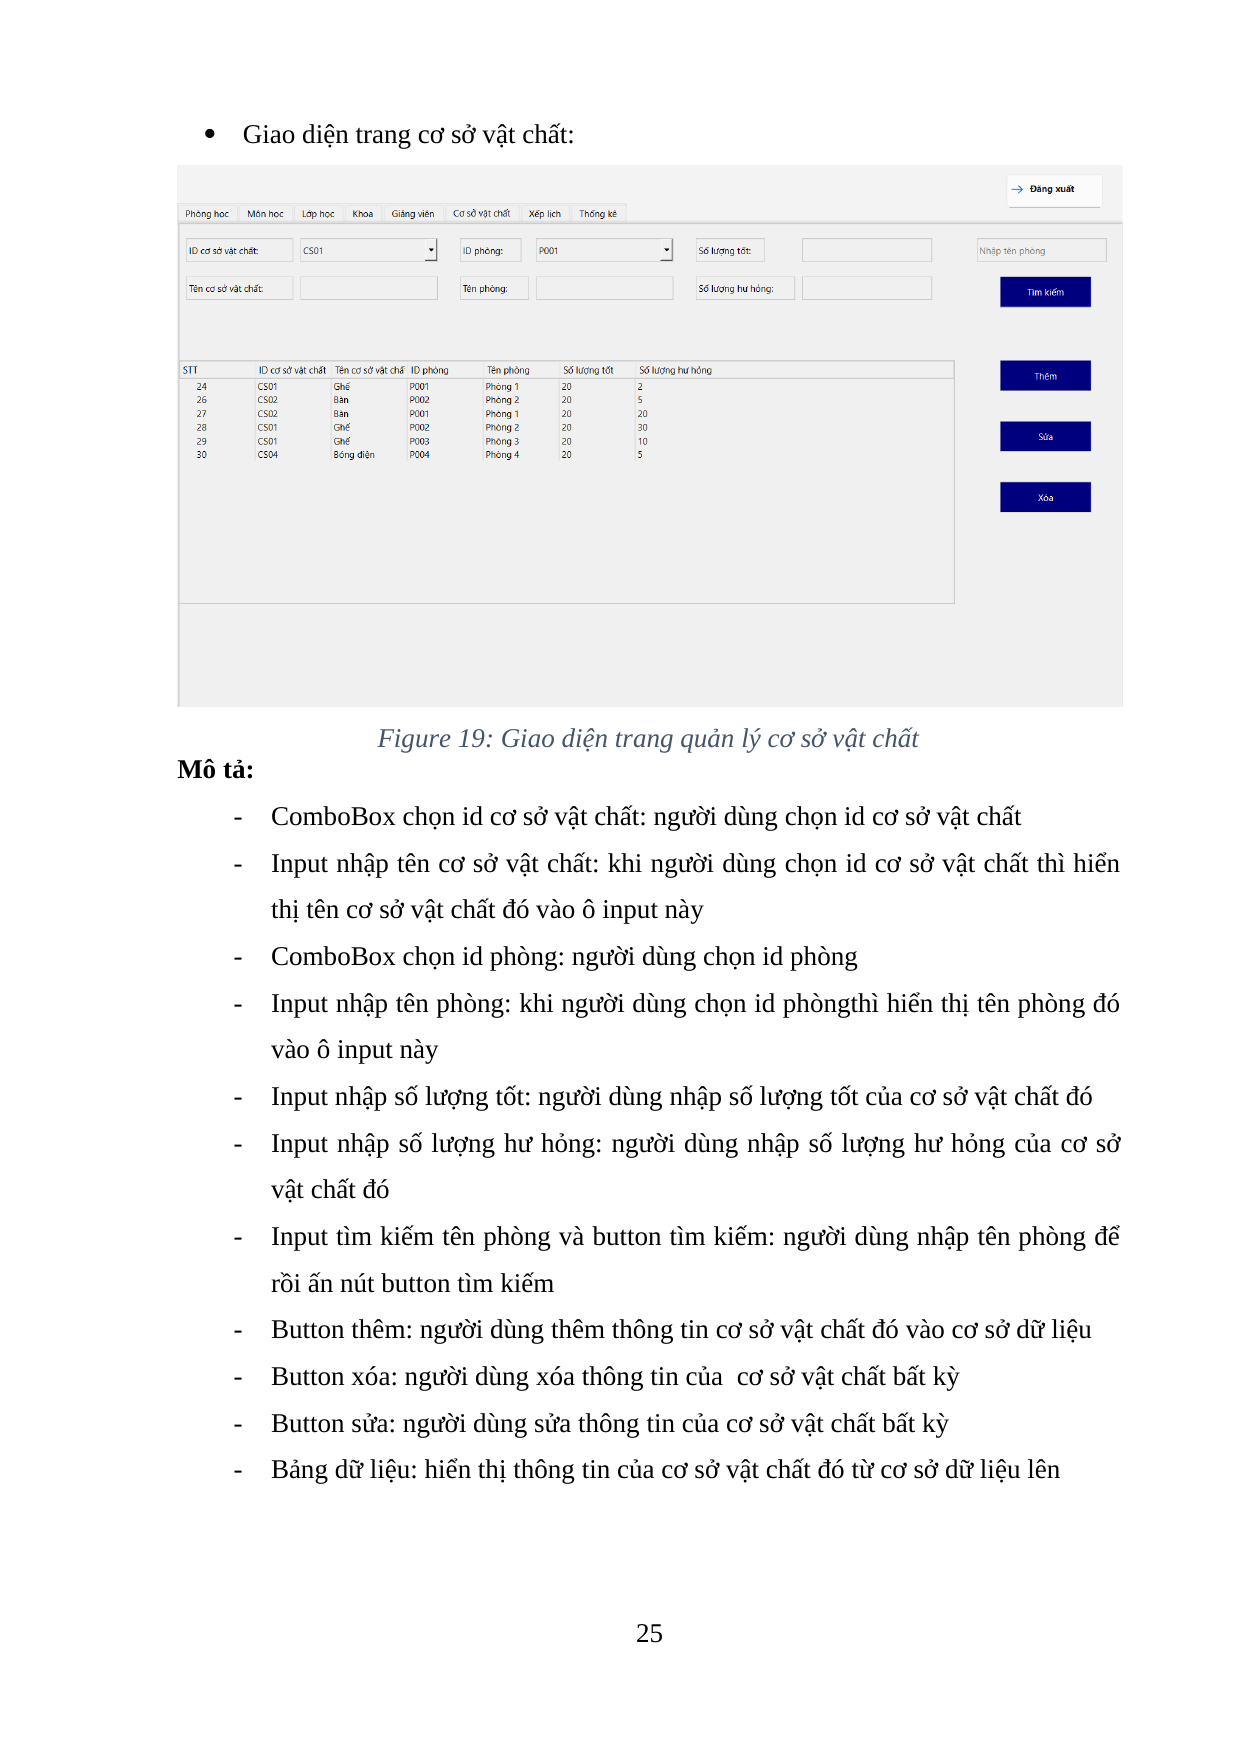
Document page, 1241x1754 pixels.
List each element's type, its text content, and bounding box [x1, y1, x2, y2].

list Giao diện trang cơ sở vật chất: [205, 118, 1122, 150]
picture [177, 165, 1123, 707]
list Input tìm kiếm tên phòng và button tìm kiếm: người dùng nhập tên phòng để rồi ấn nút button tìm kiếm [233, 1220, 1122, 1298]
list Bảng dữ liệu: hiển thị thông tin của cơ sở vật chất đó từ cơ sở dữ liệu lên [233, 1453, 1122, 1484]
list ComboBox chọn id phòng: người dùng chọn id phòng [233, 940, 1122, 971]
list Input nhập số lượng tốt: người dùng nhập số lượng tốt của cơ sở vật chất đó [233, 1080, 1122, 1111]
list Button thêm: người dùng thêm thông tin cơ sở vật chất đó vào cơ sở dữ liệu [233, 1313, 1122, 1344]
list Input nhập số lượng hư hỏng: người dùng nhập số lượng hư hỏng của cơ sở vật chất đó [233, 1127, 1122, 1204]
list Button xóa: người dùng xóa thông tin của cơ sở vật chất bất kỳ [233, 1360, 1122, 1391]
list ComboBox chọn id cơ sở vật chất: người dùng chọn id cơ sở vật chất [233, 800, 1122, 831]
list Button sửa: người dùng sửa thông tin của cơ sở vật chất bất kỳ [233, 1407, 1122, 1438]
text Mô tả: [177, 753, 1122, 784]
text Figure 19: Giao diện trang quản lý cơ sở vật chất [177, 722, 1122, 753]
list Input nhập tên cơ sở vật chất: khi người dùng chọn id cơ sở vật chất thì hiển thị tên cơ sở vật chất đó vào ô input này [233, 847, 1122, 924]
list Input nhập tên phòng: khi người dùng chọn id phòngthì hiển thị tên phòng đó vào ô input này [233, 987, 1122, 1064]
